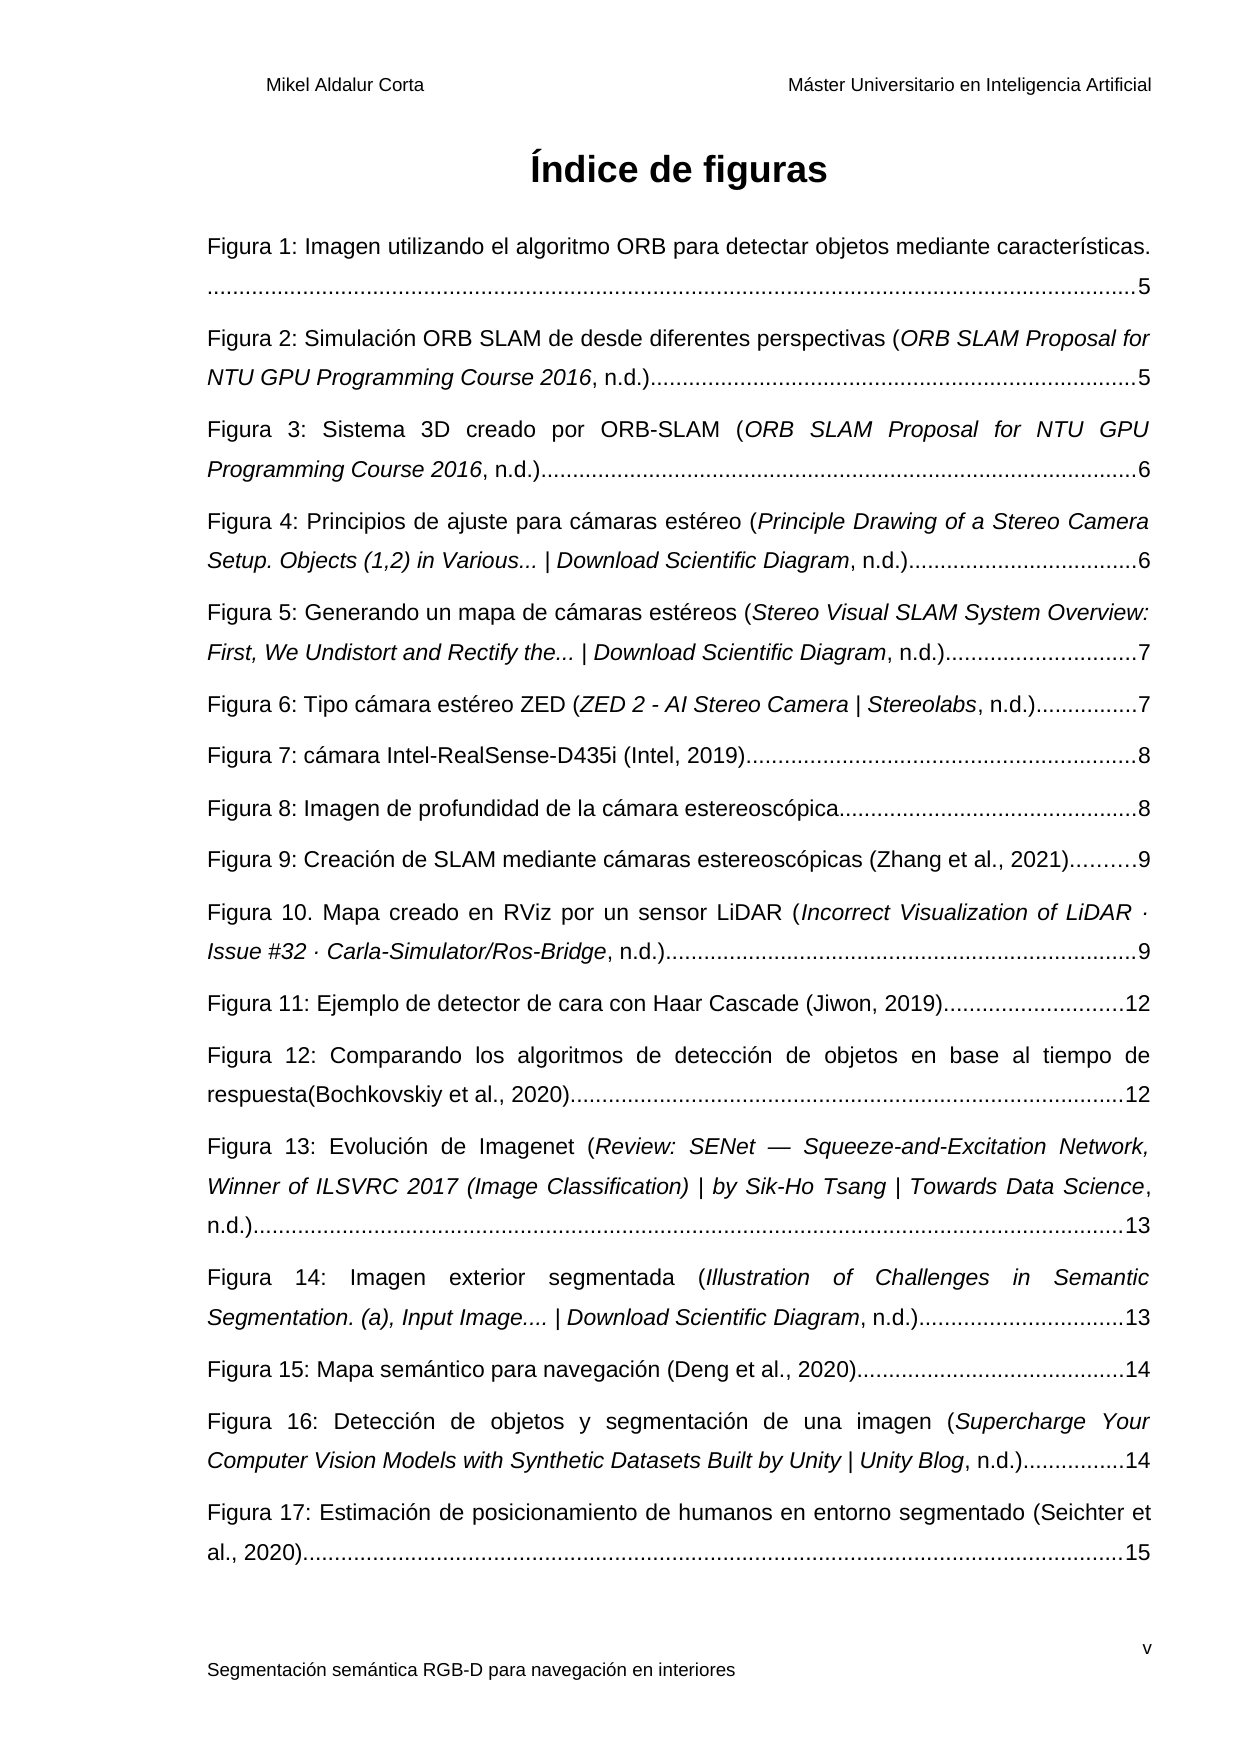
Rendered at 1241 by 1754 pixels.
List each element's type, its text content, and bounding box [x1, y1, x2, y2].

text Figura 17: Estimación de posicionamiento de humanos en entorno segmentado (Seichter et al., 2020). 15 [207, 1499, 1152, 1565]
text Figura 7: cámara Intel-RealSense-D435i (Intel, 2019). 8 [207, 742, 1152, 769]
text Figura 2: Simulación ORB SLAM de desde diferentes perspectivas (ORB SLAM Proposal for NTU GPU Programming Course 2016, n.d.). 5 [207, 325, 1152, 391]
text Figura 4: Principios de ajuste para cámaras estéreo (Principle Drawing of a Stereo Camera Setup. Objects (1,2) in Various... | Download Scientific Diagram, n.d.). 6 [207, 508, 1152, 573]
text Figura 16: Detección de objetos y segmentación de una imagen (Supercharge Your Computer Vision Models with Synthetic Datasets Built by Unity | Unity Blog, n.d.). 14 [207, 1408, 1152, 1473]
text Figura 1: Imagen utilizando el algoritmo ORB para detectar objetos mediante características. 5 [207, 233, 1152, 299]
text Figura 3: Sistema 3D creado por ORB-SLAM (ORB SLAM Proposal for NTU GPU Programming Course 2016, n.d.). 6 [207, 416, 1152, 482]
text Figura 9: Creación de SLAM mediante cámaras estereoscópicas (Zhang et al., 2021). 9 [207, 846, 1152, 873]
text Figura 11: Ejemplo de detector de cara con Haar Cascade (Jiwon, 2019). 12 [207, 990, 1152, 1016]
text Figura 13: Evolución de Imagenet (Review: SENet — Squeeze-and-Excitation Network, Winner of ILSVRC 2017 (Image Classification) | by Sik-Ho Tsang | Towards Data Science, n.d.). 13 [207, 1133, 1152, 1239]
text Figura 8: Imagen de profundidad de la cámara estereoscópica. 8 [207, 794, 1152, 821]
text Figura 5: Generando un mapa de cámaras estéreos (Stereo Visual SLAM System Overview: First, We Undistort and Rectify the... | Download Scientific Diagram, n.d.). 7 [207, 599, 1152, 665]
text Índice de figuras [207, 148, 1152, 191]
text Figura 6: Tipo cámara estéreo ZED (ZED 2 - AI Stereo Camera | Stereolabs, n.d.). 7 [207, 691, 1152, 717]
text Figura 10. Mapa creado en RViz por un sensor LiDAR (Incorrect Visualization of LiDAR · Issue #32 · Carla-Simulator/Ros-Bridge, n.d.) 9 [207, 898, 1152, 964]
text Figura 14: Imagen exterior segmentada (Illustration of Challenges in Semantic Segmentation. (a), Input Image.... | Download Scientific Diagram, n.d.). 13 [207, 1264, 1152, 1330]
text Figura 15: Mapa semántico para navegación (Deng et al., 2020). 14 [207, 1356, 1152, 1382]
text Figura 12: Comparando los algoritmos de detección de objetos en base al tiempo de respuesta(Bochkovskiy et al., 2020). 12 [207, 1042, 1152, 1108]
